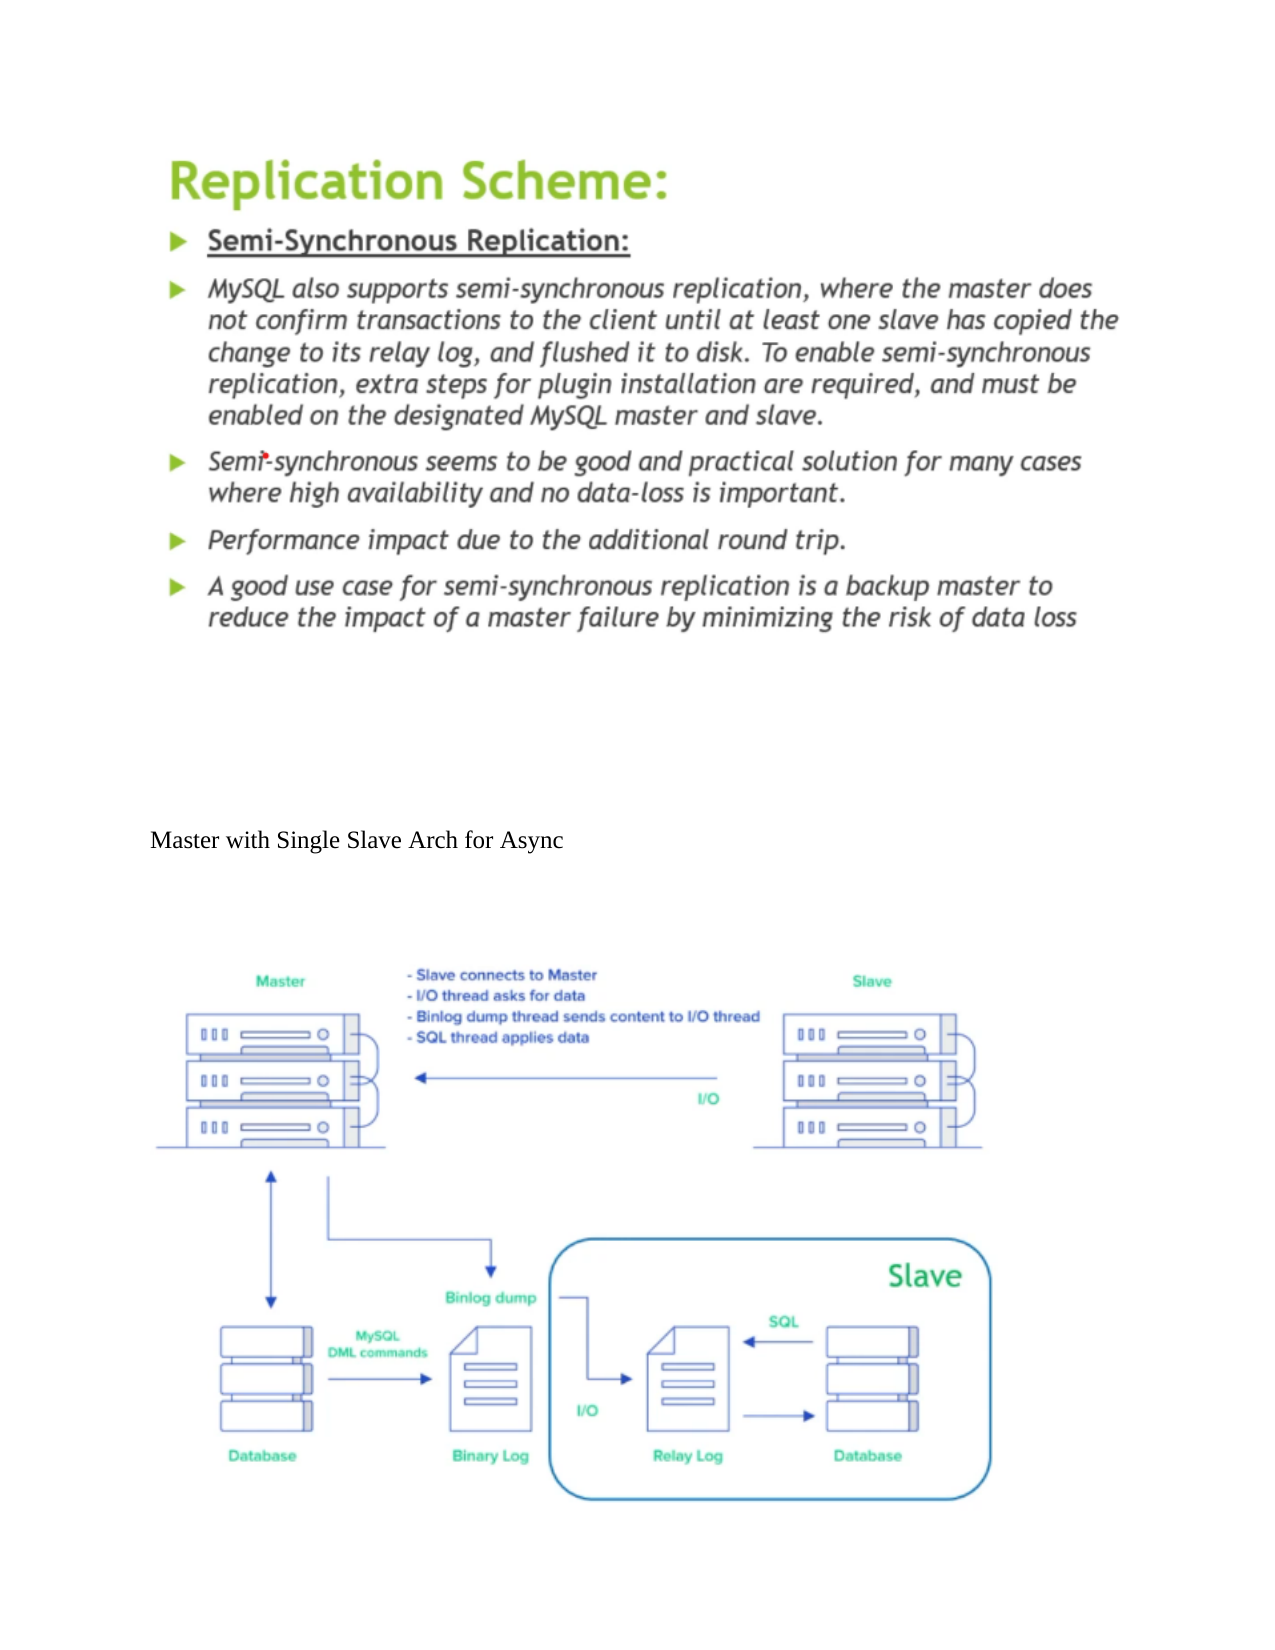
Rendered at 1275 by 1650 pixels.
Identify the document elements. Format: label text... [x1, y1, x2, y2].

picture [150, 150, 1125, 652]
text Master with Single Slave Arch for Async [150, 825, 1125, 854]
picture [150, 941, 1021, 1523]
